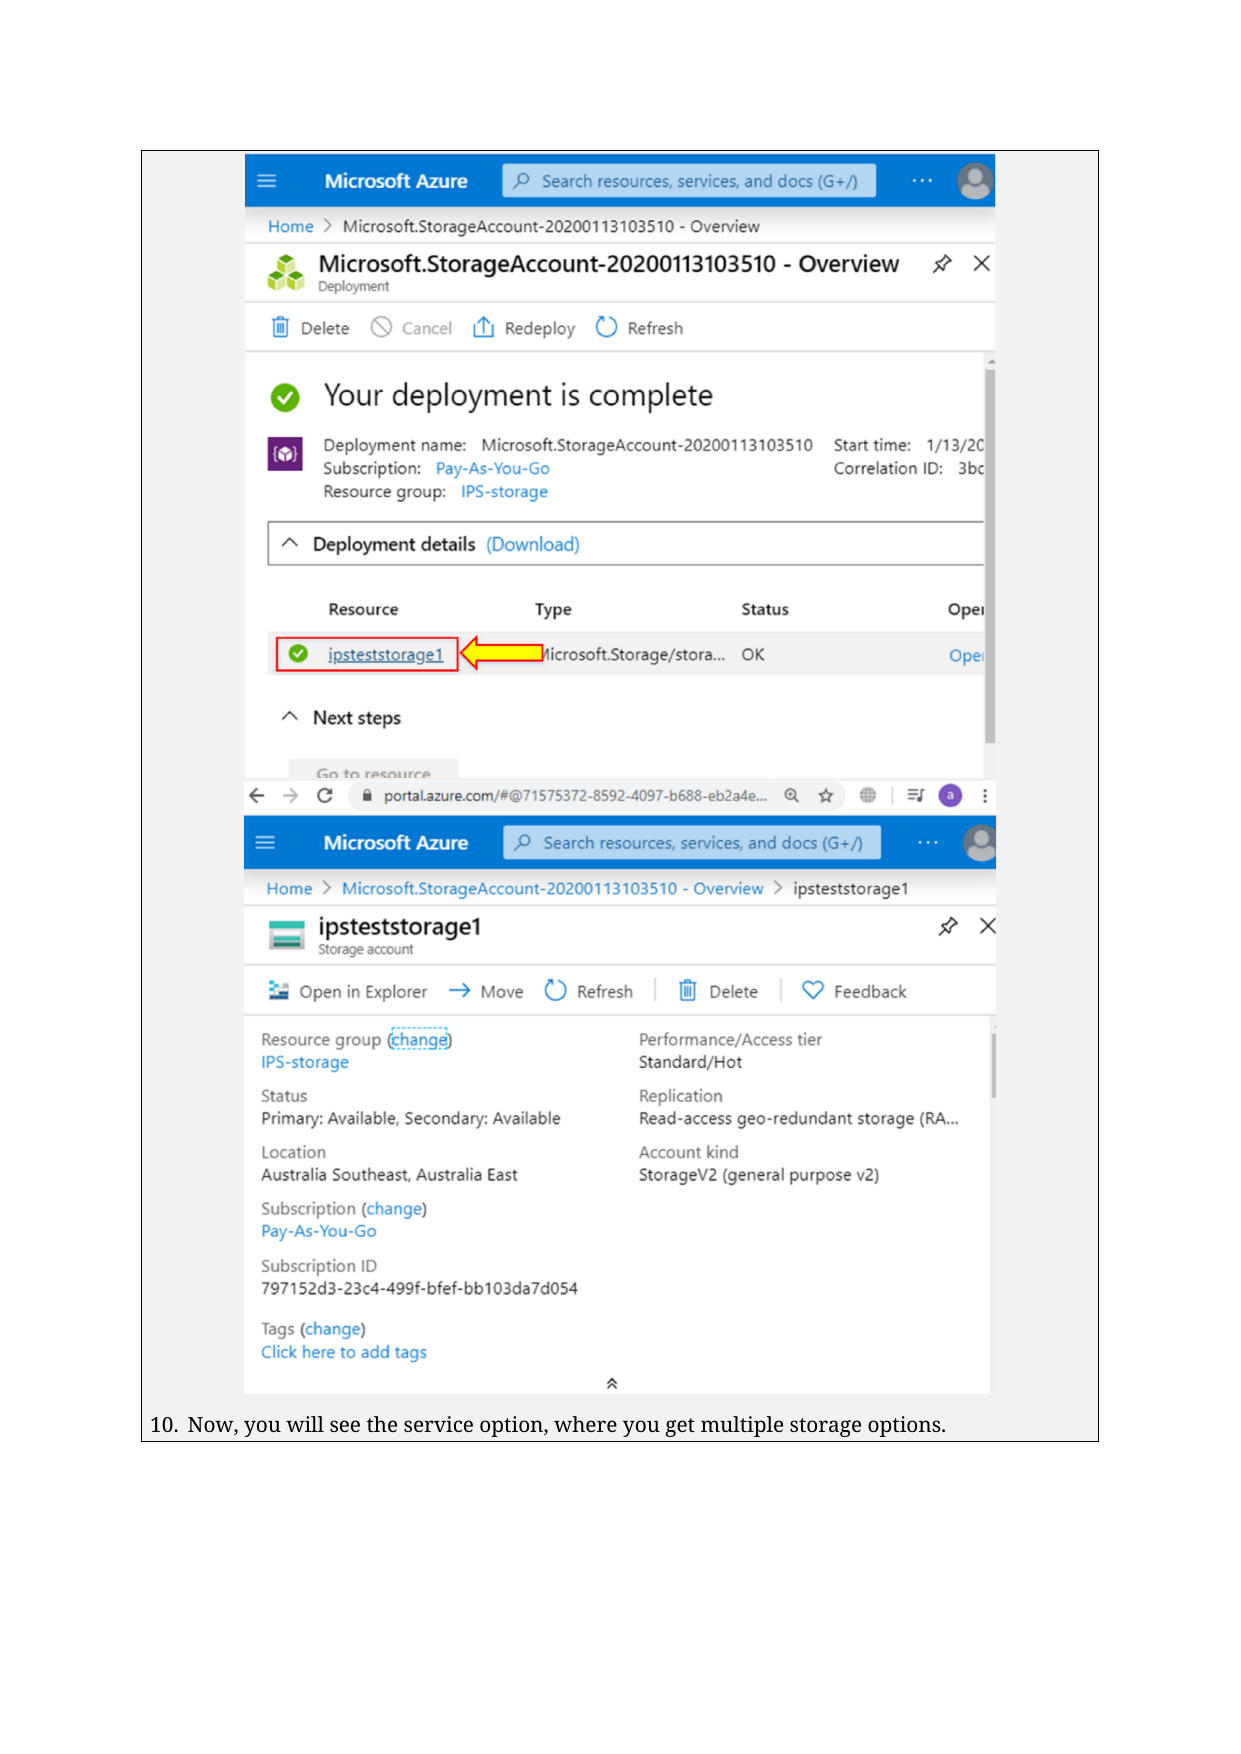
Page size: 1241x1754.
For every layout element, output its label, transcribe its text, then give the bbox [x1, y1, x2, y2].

list Now, you will see the service option, where you get multiple storage options. [142, 1407, 1098, 1441]
picture [243, 781, 997, 1394]
picture [244, 153, 996, 778]
